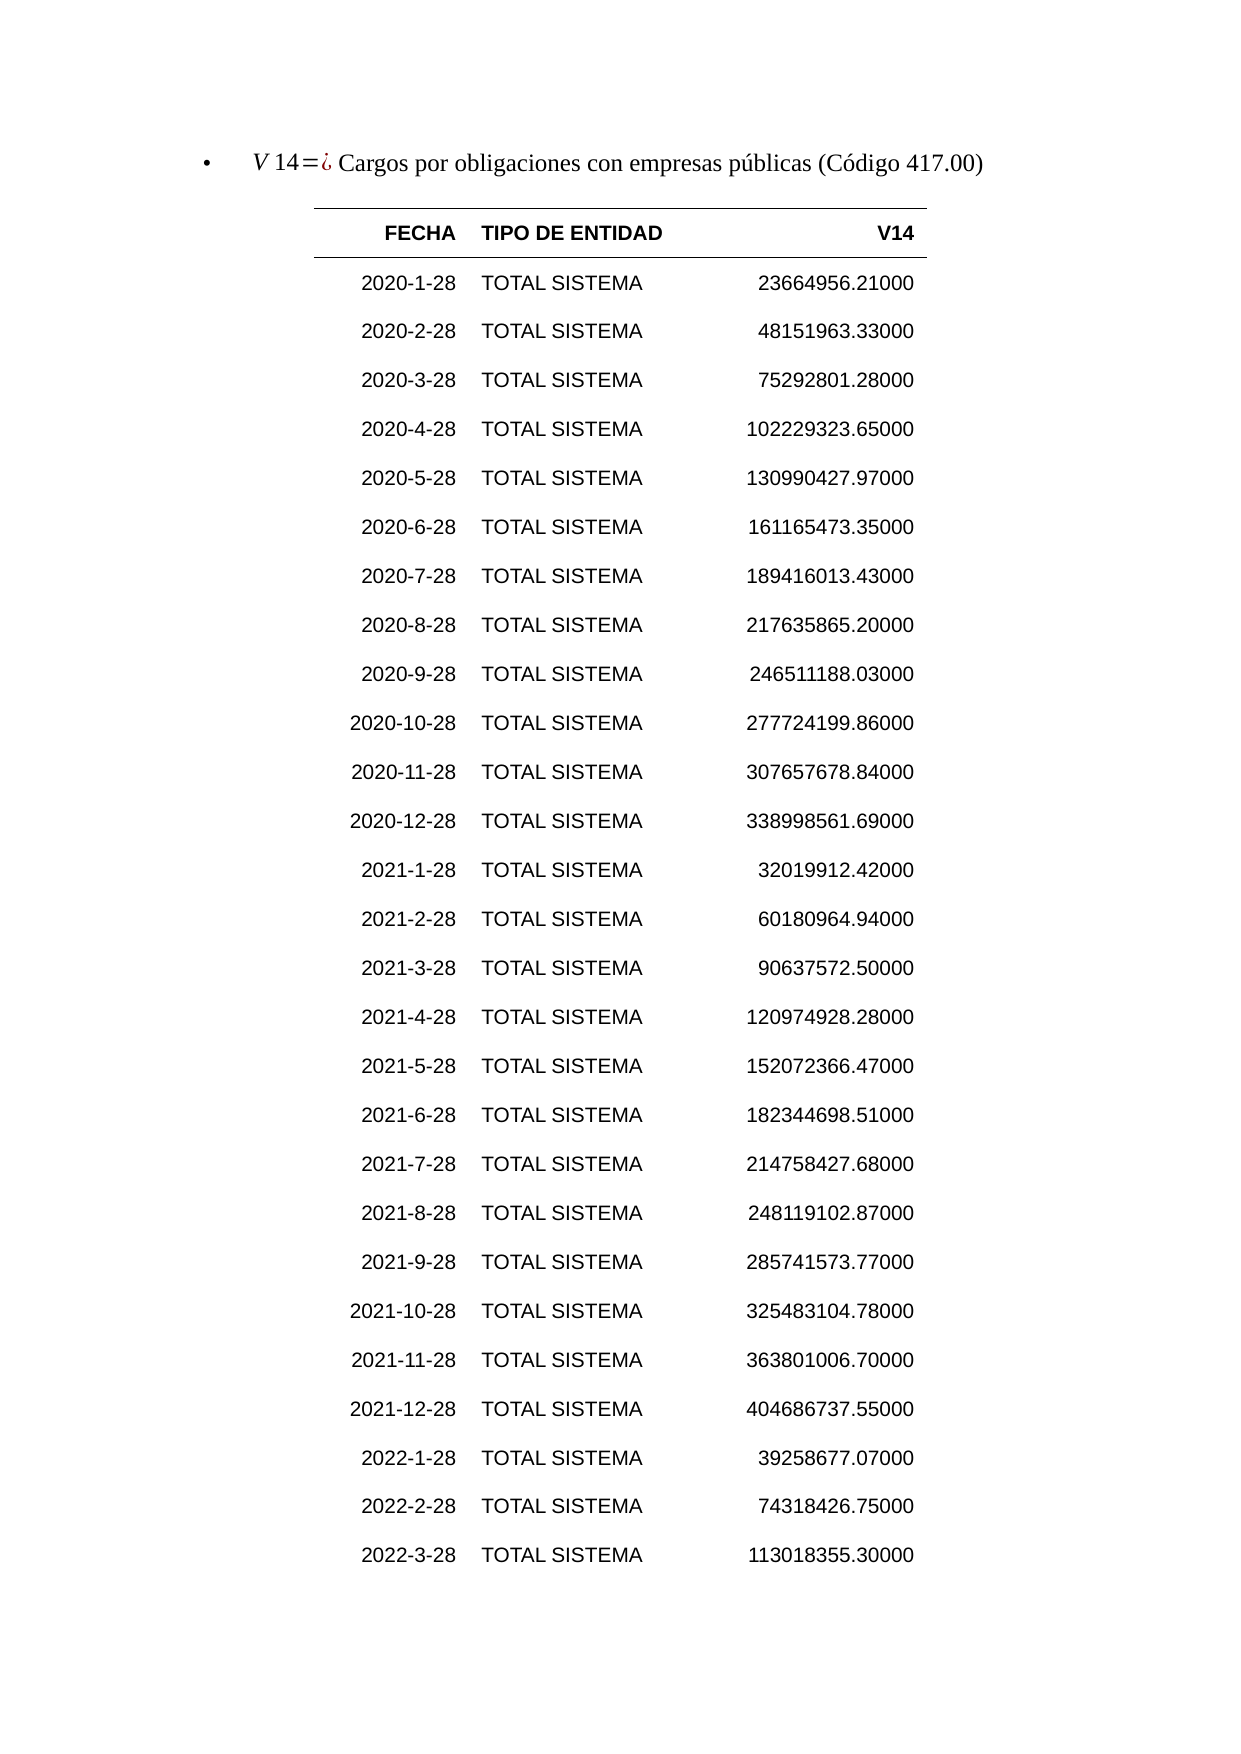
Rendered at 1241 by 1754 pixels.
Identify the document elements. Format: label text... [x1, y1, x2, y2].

table_cell 277724199.86000 [699, 699, 927, 747]
table_cell 2021-8-28 [314, 1188, 468, 1237]
table_cell 2020-11-28 [314, 748, 468, 796]
table_cell 2020-4-28 [314, 405, 468, 454]
table_cell 152072366.47000 [699, 1041, 927, 1090]
table_cell 307657678.84000 [699, 748, 927, 796]
table_cell 285741573.77000 [699, 1237, 927, 1286]
table_cell TOTAL SISTEMA [469, 894, 698, 943]
table_header FECHA [314, 209, 468, 257]
table_cell TOTAL SISTEMA [469, 1041, 698, 1090]
table_cell 90637572.50000 [699, 943, 927, 992]
table_cell 363801006.70000 [699, 1335, 927, 1384]
table_header TIPO DE ENTIDAD [469, 209, 698, 257]
table_cell 2021-4-28 [314, 992, 468, 1041]
table_cell 120974928.28000 [699, 992, 927, 1041]
table_cell 189416013.43000 [699, 552, 927, 601]
table_cell TOTAL SISTEMA [469, 1090, 698, 1139]
table_cell 2021-9-28 [314, 1237, 468, 1286]
table_cell 113018355.30000 [699, 1531, 927, 1580]
table_cell TOTAL SISTEMA [469, 258, 698, 307]
table_cell 2020-12-28 [314, 796, 468, 845]
table_cell 102229323.65000 [699, 405, 927, 454]
table_cell TOTAL SISTEMA [469, 1335, 698, 1384]
table_cell 2021-7-28 [314, 1139, 468, 1188]
table_cell 2022-3-28 [314, 1531, 468, 1580]
table_cell 2021-10-28 [314, 1286, 468, 1335]
table_cell TOTAL SISTEMA [469, 943, 698, 992]
table_cell 2020-1-28 [314, 258, 468, 307]
table_cell TOTAL SISTEMA [469, 845, 698, 894]
table_cell TOTAL SISTEMA [469, 503, 698, 552]
table_cell TOTAL SISTEMA [469, 1482, 698, 1531]
table_cell 2021-5-28 [314, 1041, 468, 1090]
table_cell 2020-8-28 [314, 601, 468, 649]
table_cell 161165473.35000 [699, 503, 927, 552]
table_cell 75292801.28000 [699, 356, 927, 405]
table_cell 2021-1-28 [314, 845, 468, 894]
table_cell TOTAL SISTEMA [469, 1286, 698, 1335]
table_cell TOTAL SISTEMA [469, 796, 698, 845]
table_cell TOTAL SISTEMA [469, 1384, 698, 1433]
table_cell TOTAL SISTEMA [469, 1237, 698, 1286]
table_cell TOTAL SISTEMA [469, 1433, 698, 1482]
table_cell 214758427.68000 [699, 1139, 927, 1188]
table_cell TOTAL SISTEMA [469, 454, 698, 503]
table_cell 338998561.69000 [699, 796, 927, 845]
list Cargos por obligaciones con empresas públicas (Código 417.00) [202, 148, 1063, 176]
table_cell 74318426.75000 [699, 1482, 927, 1531]
table_cell 404686737.55000 [699, 1384, 927, 1433]
table_cell 23664956.21000 [699, 258, 927, 307]
table_cell TOTAL SISTEMA [469, 1188, 698, 1237]
table_cell 2020-9-28 [314, 650, 468, 698]
table_cell 39258677.07000 [699, 1433, 927, 1482]
table_cell 182344698.51000 [699, 1090, 927, 1139]
table_header V14 [699, 209, 927, 257]
table_cell 248119102.87000 [699, 1188, 927, 1237]
table_cell TOTAL SISTEMA [469, 601, 698, 649]
table_cell 2020-3-28 [314, 356, 468, 405]
table_cell TOTAL SISTEMA [469, 307, 698, 356]
table_cell TOTAL SISTEMA [469, 1139, 698, 1188]
table_cell 2022-1-28 [314, 1433, 468, 1482]
table_cell 2020-10-28 [314, 699, 468, 747]
table_cell 2021-12-28 [314, 1384, 468, 1433]
table_cell 60180964.94000 [699, 894, 927, 943]
table_cell 2020-2-28 [314, 307, 468, 356]
table_cell 32019912.42000 [699, 845, 927, 894]
table_cell 246511188.03000 [699, 650, 927, 698]
table_cell 217635865.20000 [699, 601, 927, 649]
table_cell 2021-2-28 [314, 894, 468, 943]
table_cell 2021-3-28 [314, 943, 468, 992]
table_cell TOTAL SISTEMA [469, 650, 698, 698]
table_cell 2020-6-28 [314, 503, 468, 552]
table_cell 2022-2-28 [314, 1482, 468, 1531]
table_cell TOTAL SISTEMA [469, 992, 698, 1041]
table_cell 2020-7-28 [314, 552, 468, 601]
table_cell 48151963.33000 [699, 307, 927, 356]
table_cell TOTAL SISTEMA [469, 699, 698, 747]
table_cell TOTAL SISTEMA [469, 1531, 698, 1580]
table_cell TOTAL SISTEMA [469, 552, 698, 601]
table_cell TOTAL SISTEMA [469, 405, 698, 454]
table_cell TOTAL SISTEMA [469, 748, 698, 796]
table_cell 2020-5-28 [314, 454, 468, 503]
table_cell 130990427.97000 [699, 454, 927, 503]
table_cell 2021-11-28 [314, 1335, 468, 1384]
table_cell TOTAL SISTEMA [469, 356, 698, 405]
table_cell 2021-6-28 [314, 1090, 468, 1139]
table_cell 325483104.78000 [699, 1286, 927, 1335]
